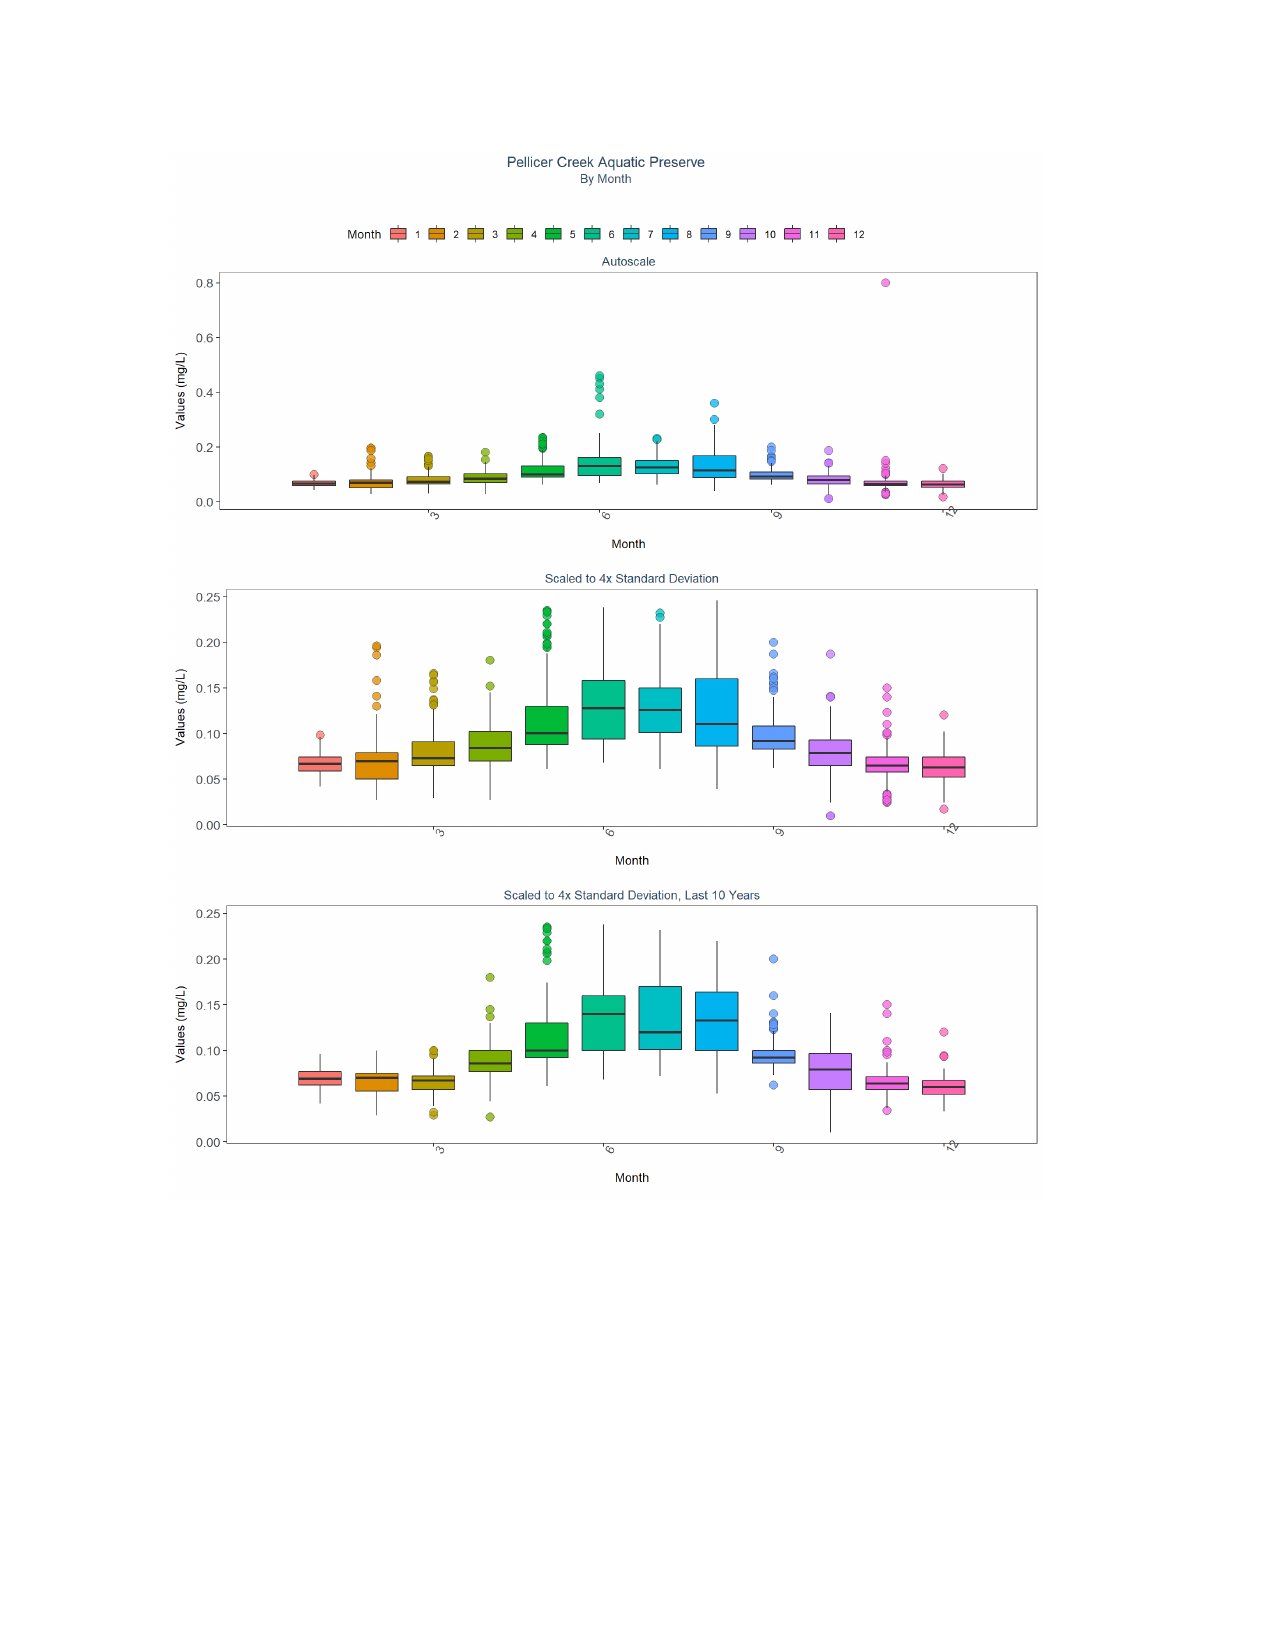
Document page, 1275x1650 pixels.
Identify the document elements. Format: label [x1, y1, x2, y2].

picture [168, 150, 1044, 1200]
